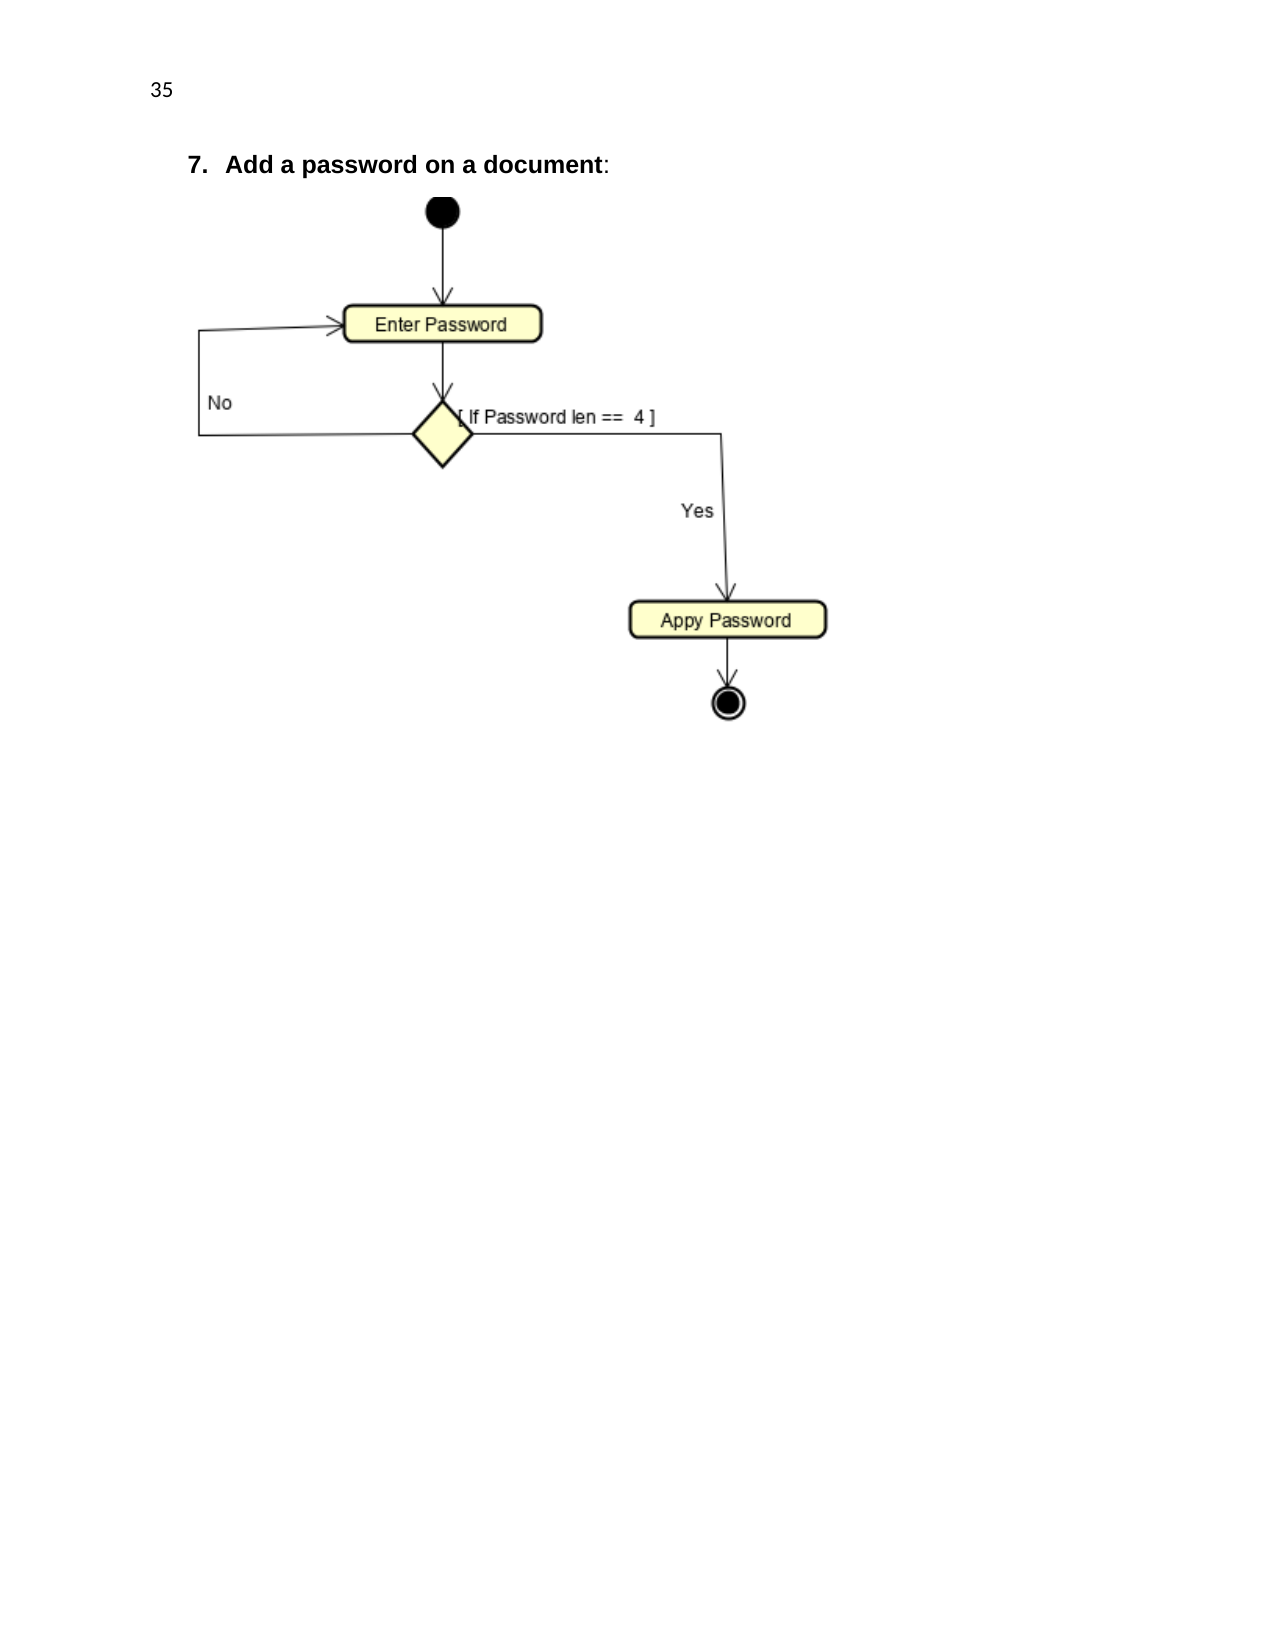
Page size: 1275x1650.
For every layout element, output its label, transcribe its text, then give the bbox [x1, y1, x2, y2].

list Add a password on a document: [187, 150, 1125, 179]
picture [150, 197, 933, 784]
